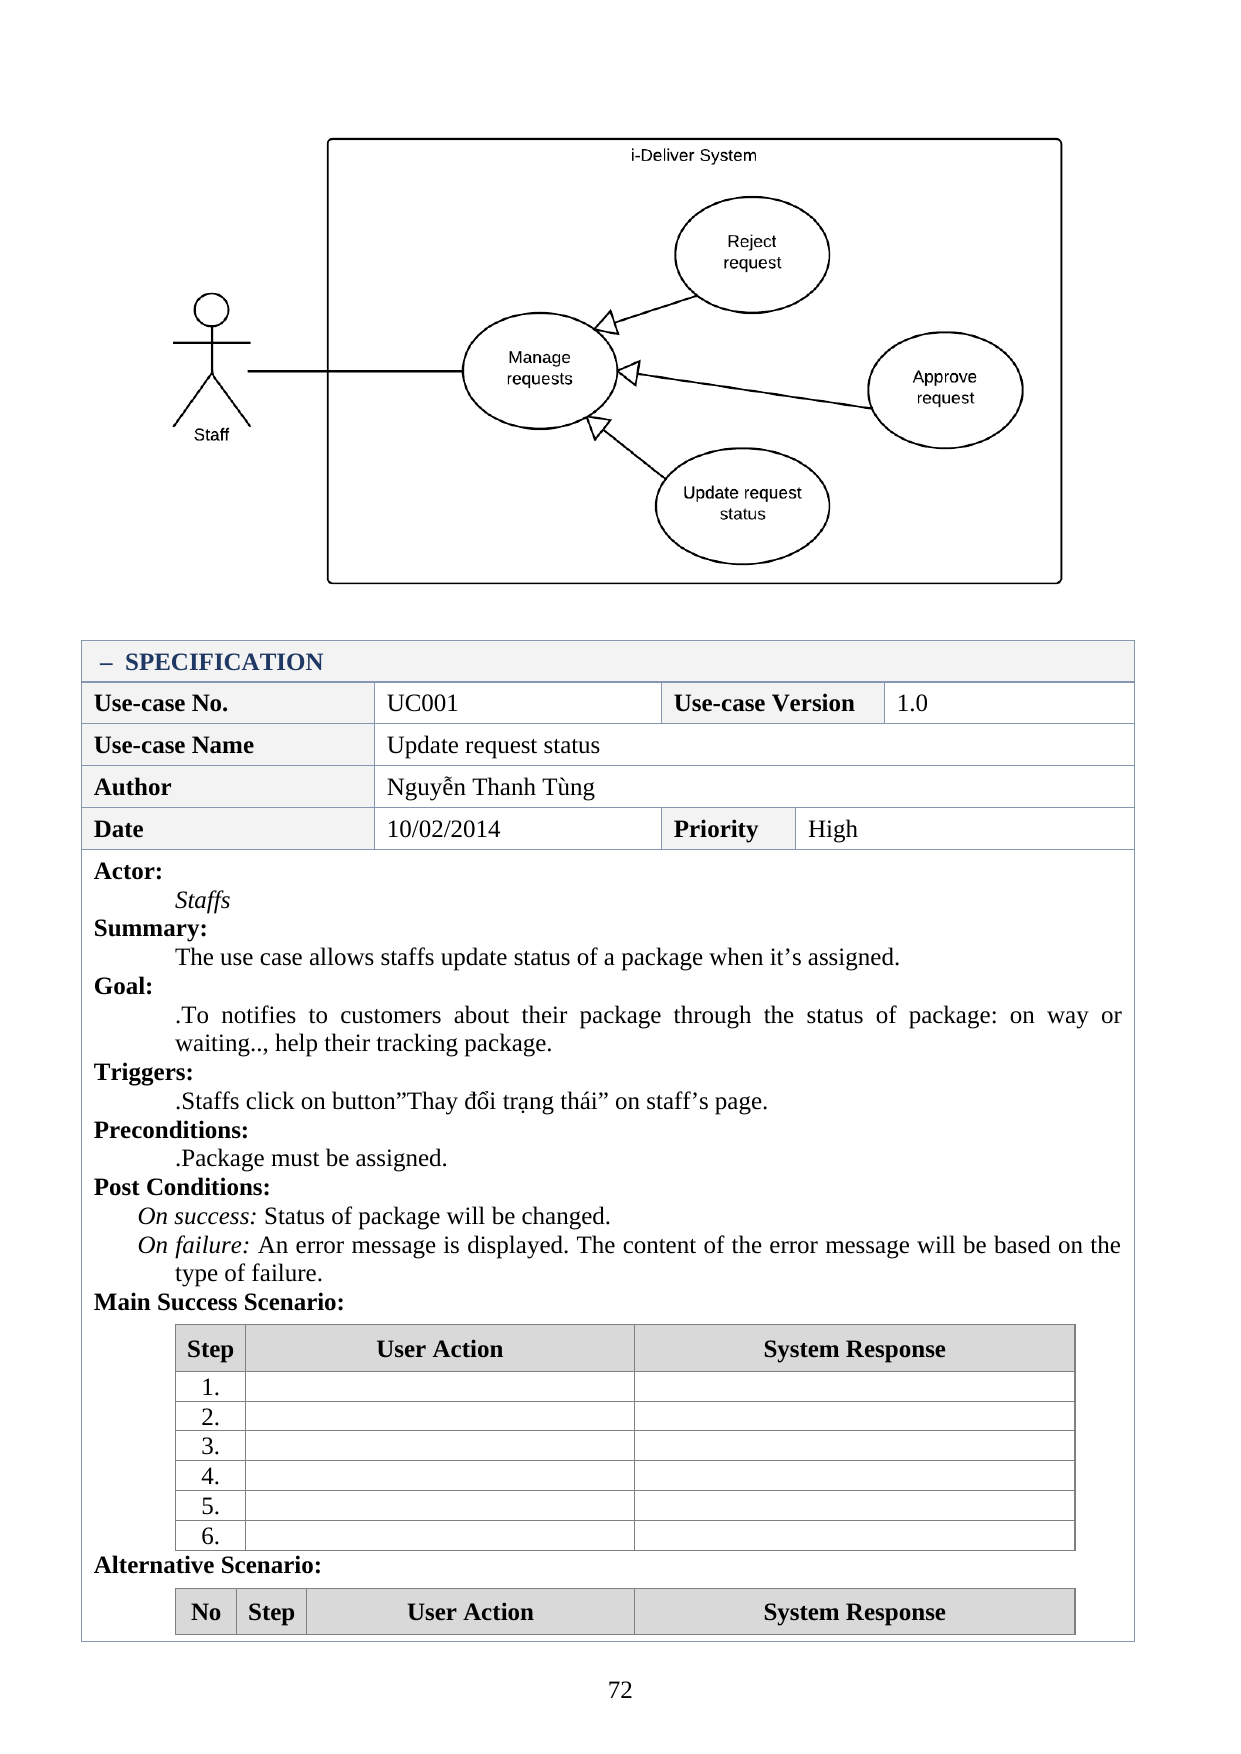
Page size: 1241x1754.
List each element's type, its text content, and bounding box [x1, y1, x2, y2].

table_cell 10/02/2014 [375, 808, 661, 849]
table_cell High [796, 808, 1134, 849]
table_cell Author [82, 766, 374, 807]
table_cell UC001 [375, 683, 661, 723]
table_header – SPECIFICATION [82, 641, 1134, 681]
table_cell 1.0 [885, 683, 1134, 723]
table_cell Date [82, 808, 374, 849]
table_cell Use-case Name [82, 724, 374, 765]
table_cell Nguyễn Thanh Tùng [375, 766, 1134, 807]
table_cell Update request status [375, 724, 1134, 765]
table_cell Priority [662, 808, 795, 849]
table_cell Use-case No. [82, 683, 374, 723]
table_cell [82, 850, 1134, 1641]
table_cell Use-case Version [662, 683, 884, 723]
picture [112, 103, 1128, 621]
